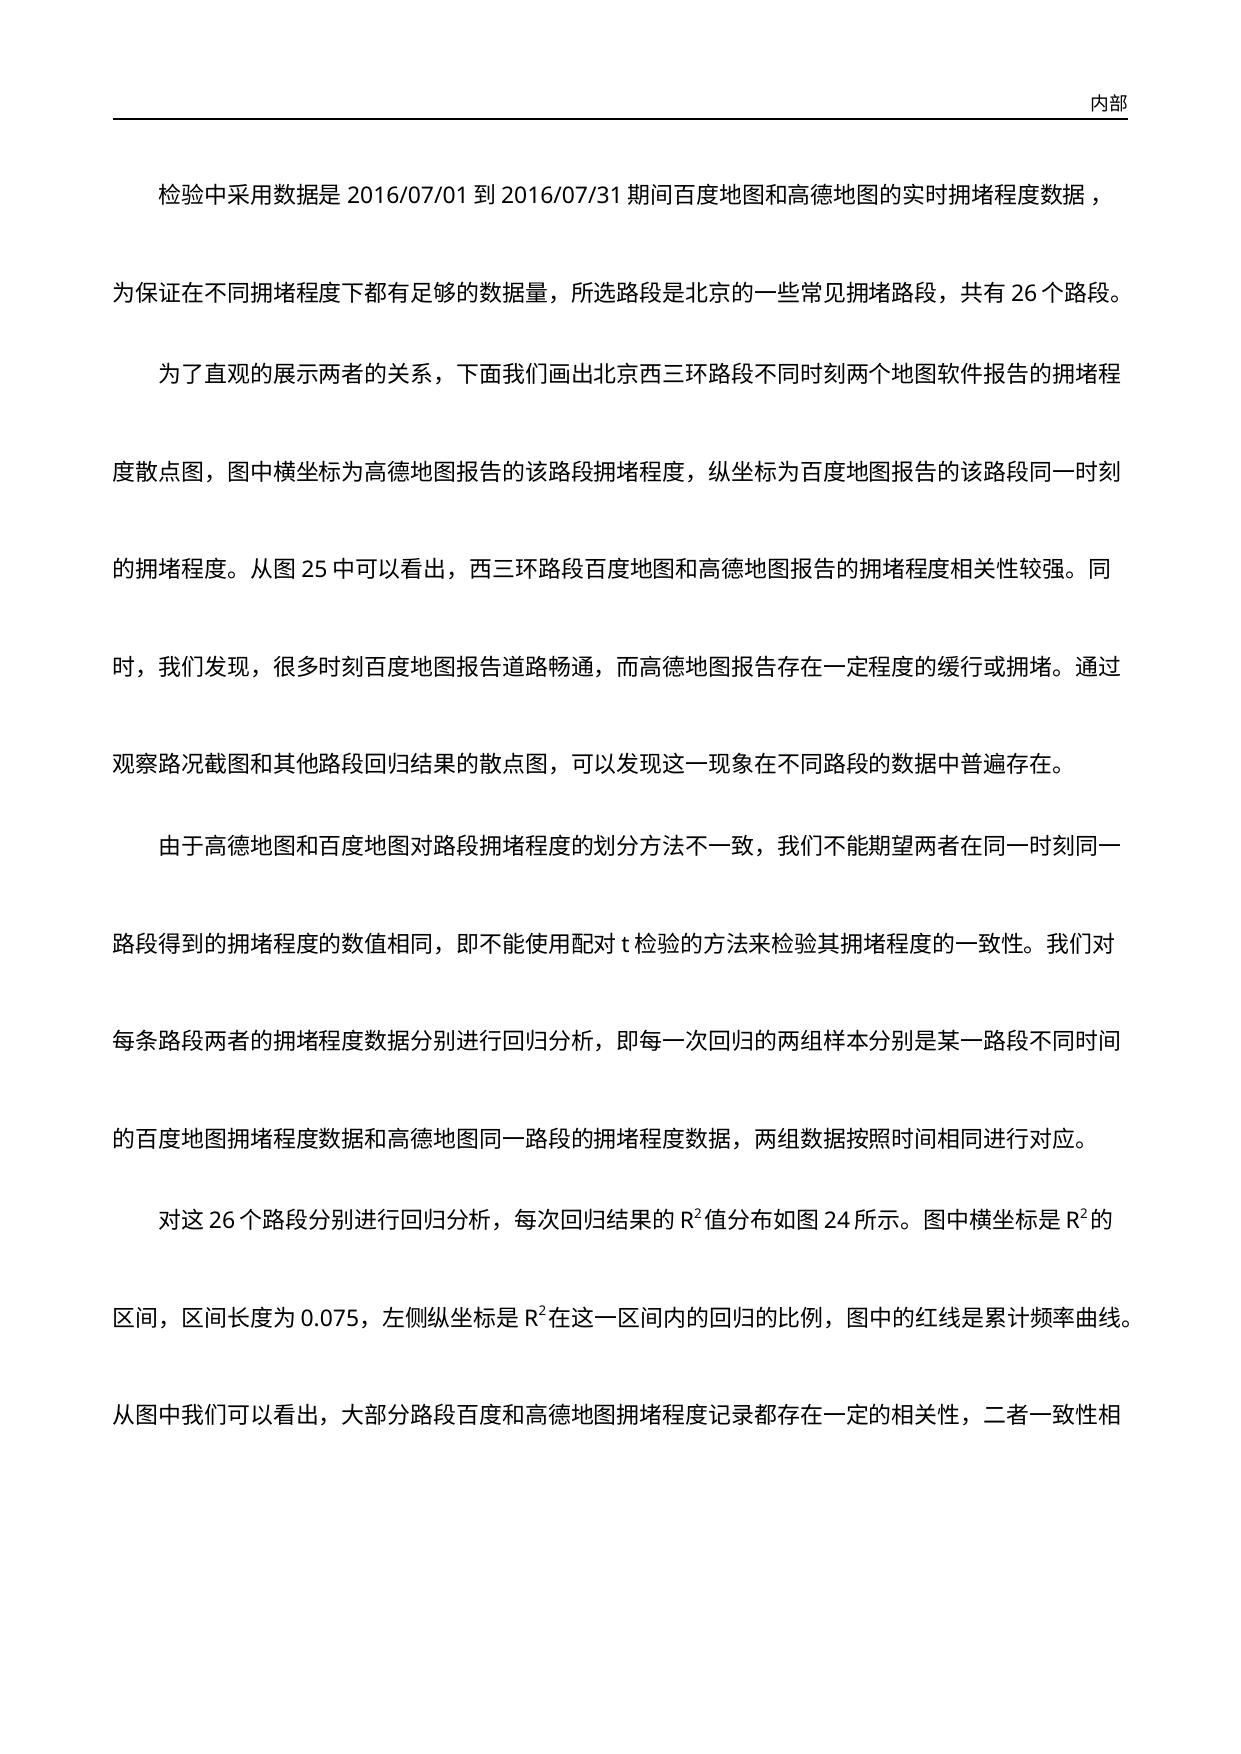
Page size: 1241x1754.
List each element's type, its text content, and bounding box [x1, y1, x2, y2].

text 由于高德地图和百度地图对路段拥堵程度的划分方法不一致，我们不能期望两者在同一时刻同一路段得到的拥堵程度的数值相同，即不能使用配对t检验的方法来检验其拥堵程度的一致性。我们对每条路段两者的拥堵程度数据分别进行回归分析，即每一次回归的两组样本分别是某一路段不同时间的百度地图拥堵程度数据和高德地图同一路段的拥堵程度数据，两组数据按照时间相同进行对应。 [112, 812, 1128, 1169]
text 检验中采用数据是 2016/07/01到2016/07/31期间百度地图和高德地图的实时拥堵程度数据 ，为保证在不同拥堵程度下都有足够的数据量，所选路段是北京的一些常见拥堵路段，共有26个路段。 [112, 161, 1128, 324]
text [112, 1186, 1128, 1446]
text 为了直观的展示两者的关系，下面我们画出北京西三环路段不同时刻两个地图软件报告的拥堵程度散点图，图中横坐标为高德地图报告的该路段拥堵程度，纵坐标为百度地图报告的该路段同一时刻的拥堵程度。从图 25中可以看出，西三环路段百度地图和高德地图报告的拥堵程度相关性较强。同时，我们发现，很多时刻百度地图报告道路畅通，而高德地图报告存在一定程度的缓行或拥堵。通过观察路况截图和其他路段回归结果的散点图，可以发现这一现象在不同路段的数据中普遍存在。 [112, 341, 1128, 796]
